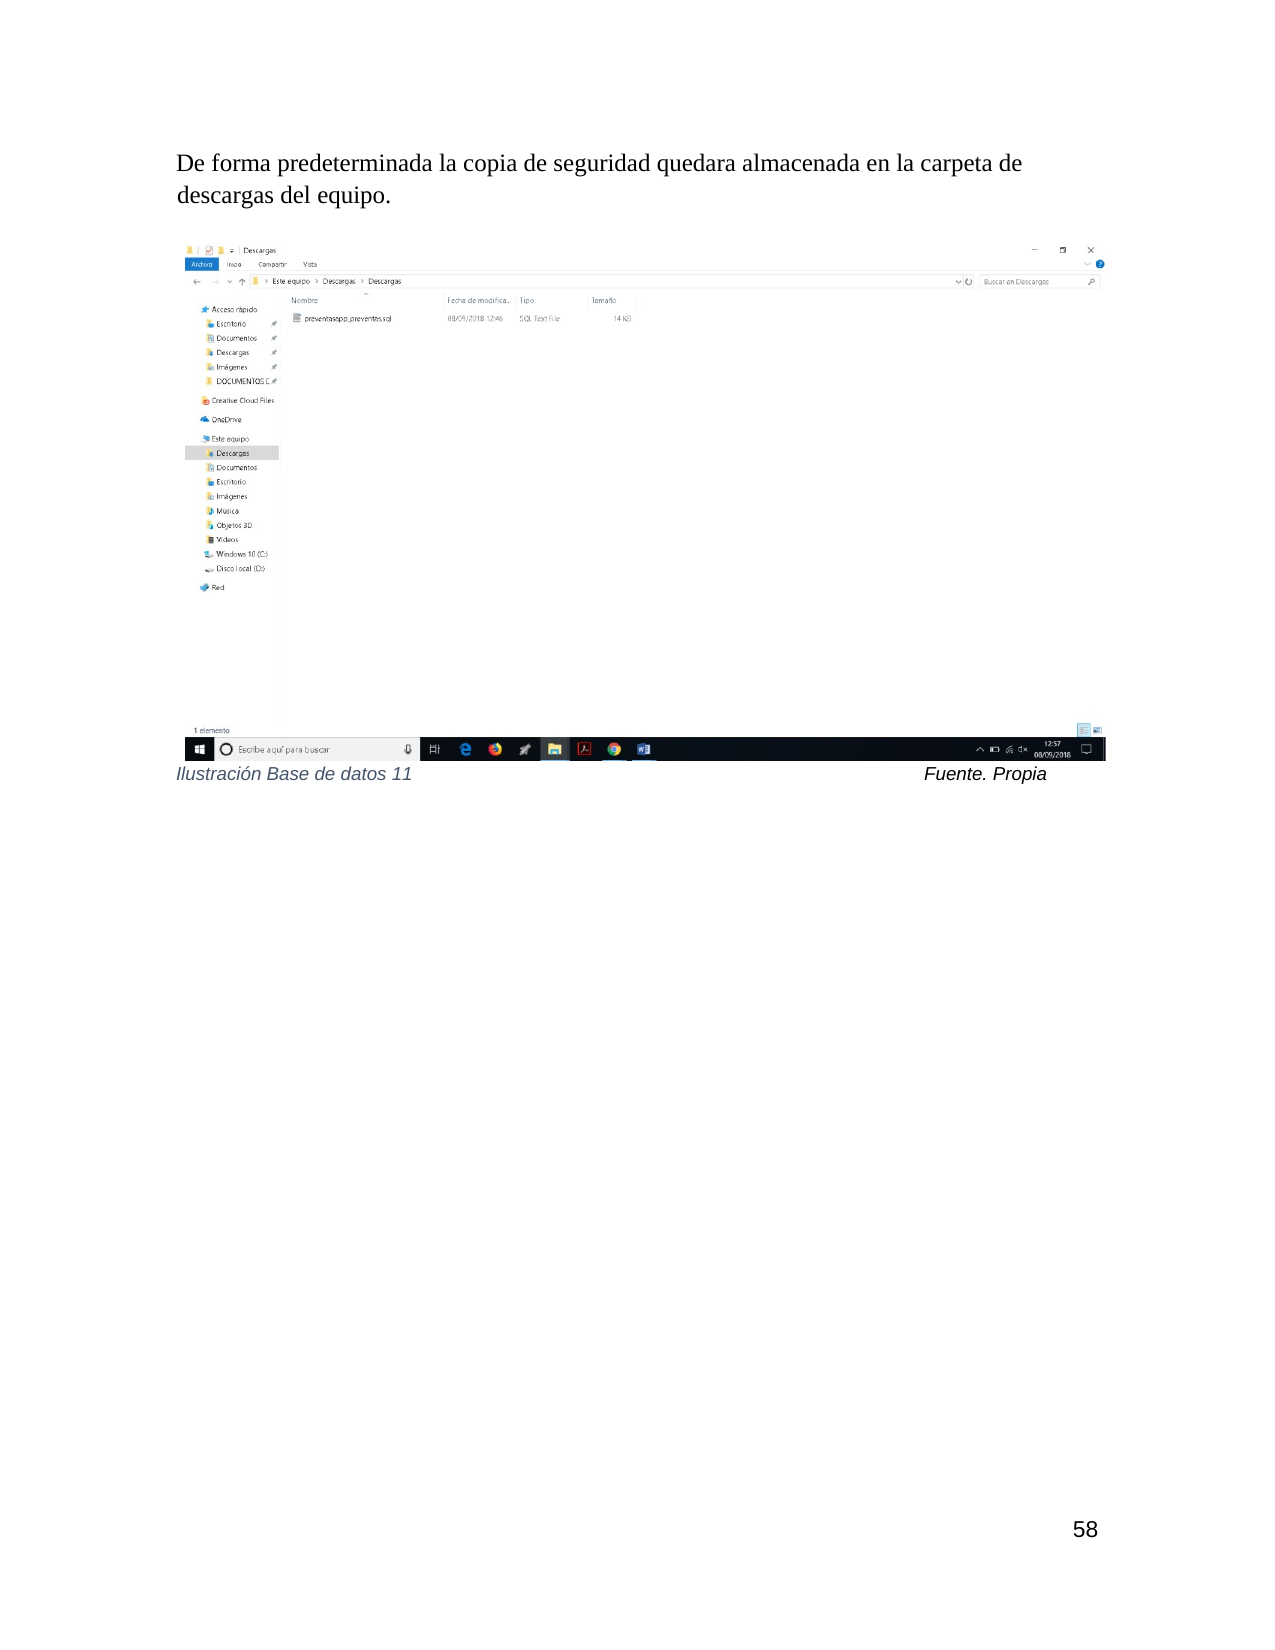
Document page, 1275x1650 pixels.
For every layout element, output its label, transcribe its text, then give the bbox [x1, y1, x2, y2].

text Ilustración Base de datos 11 Fuente. Propia [176, 763, 1171, 784]
text De forma predeterminada la copia de seguridad quedara almacenada en la carpeta de descargas del equipo. [176, 148, 1098, 208]
picture [185, 243, 1106, 761]
